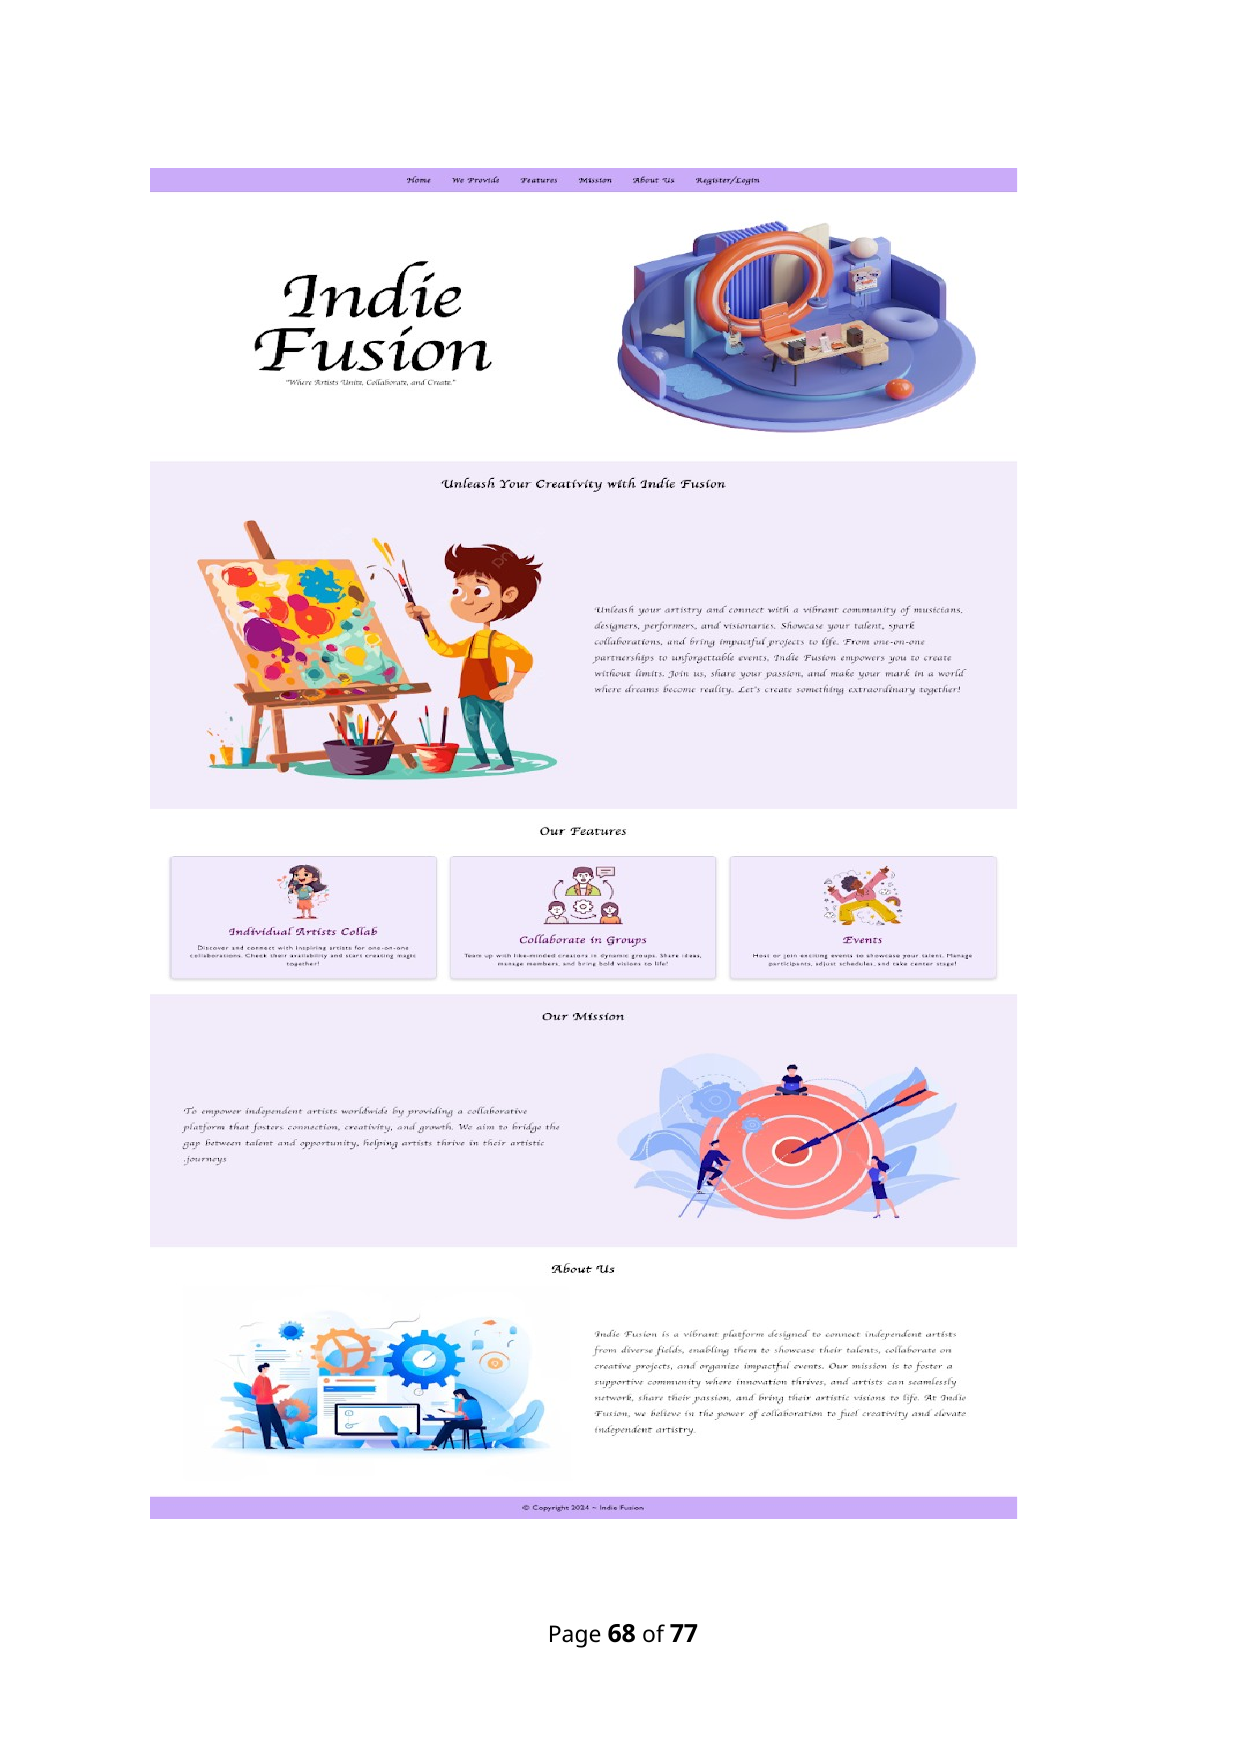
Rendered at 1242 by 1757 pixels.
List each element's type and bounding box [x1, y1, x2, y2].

picture [150, 168, 1018, 1519]
